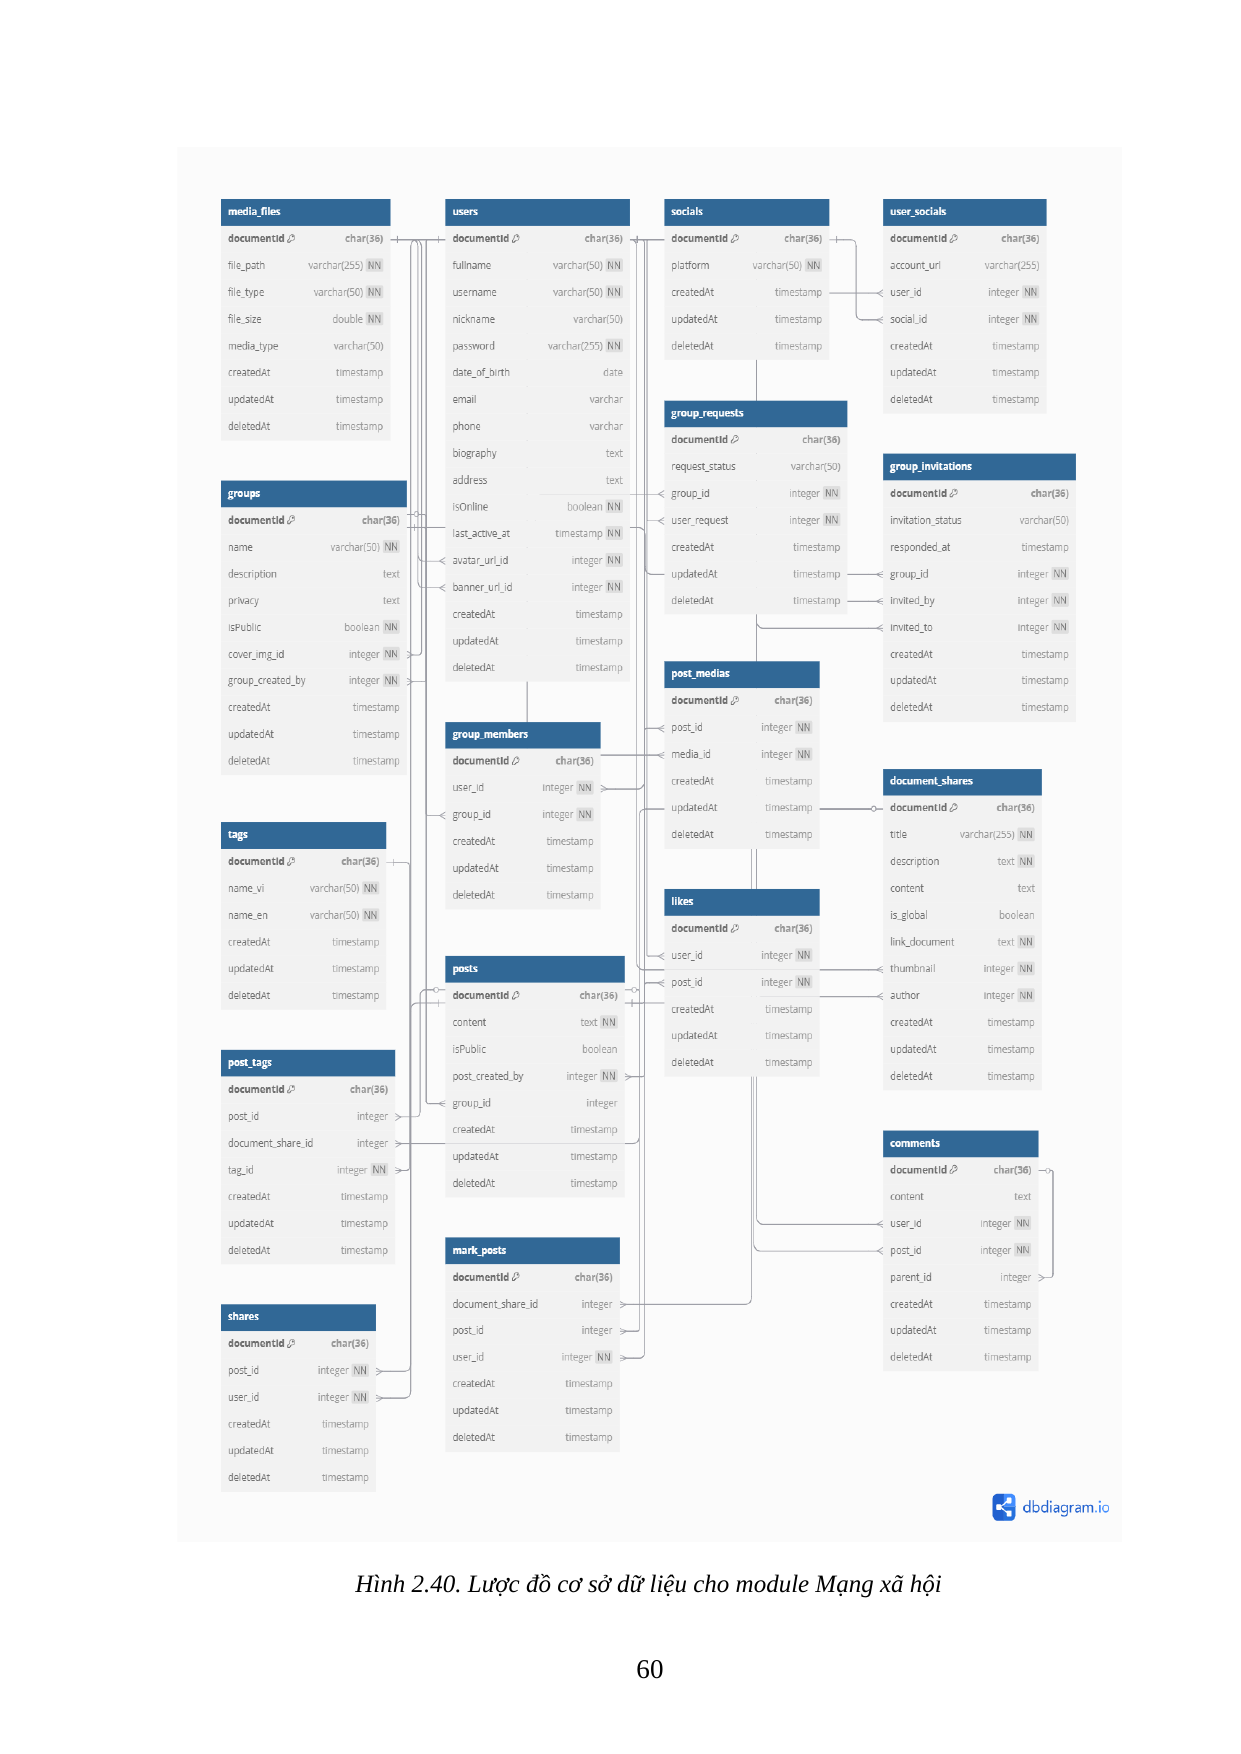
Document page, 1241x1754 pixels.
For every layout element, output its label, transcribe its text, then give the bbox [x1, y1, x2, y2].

picture [177, 147, 1122, 1542]
